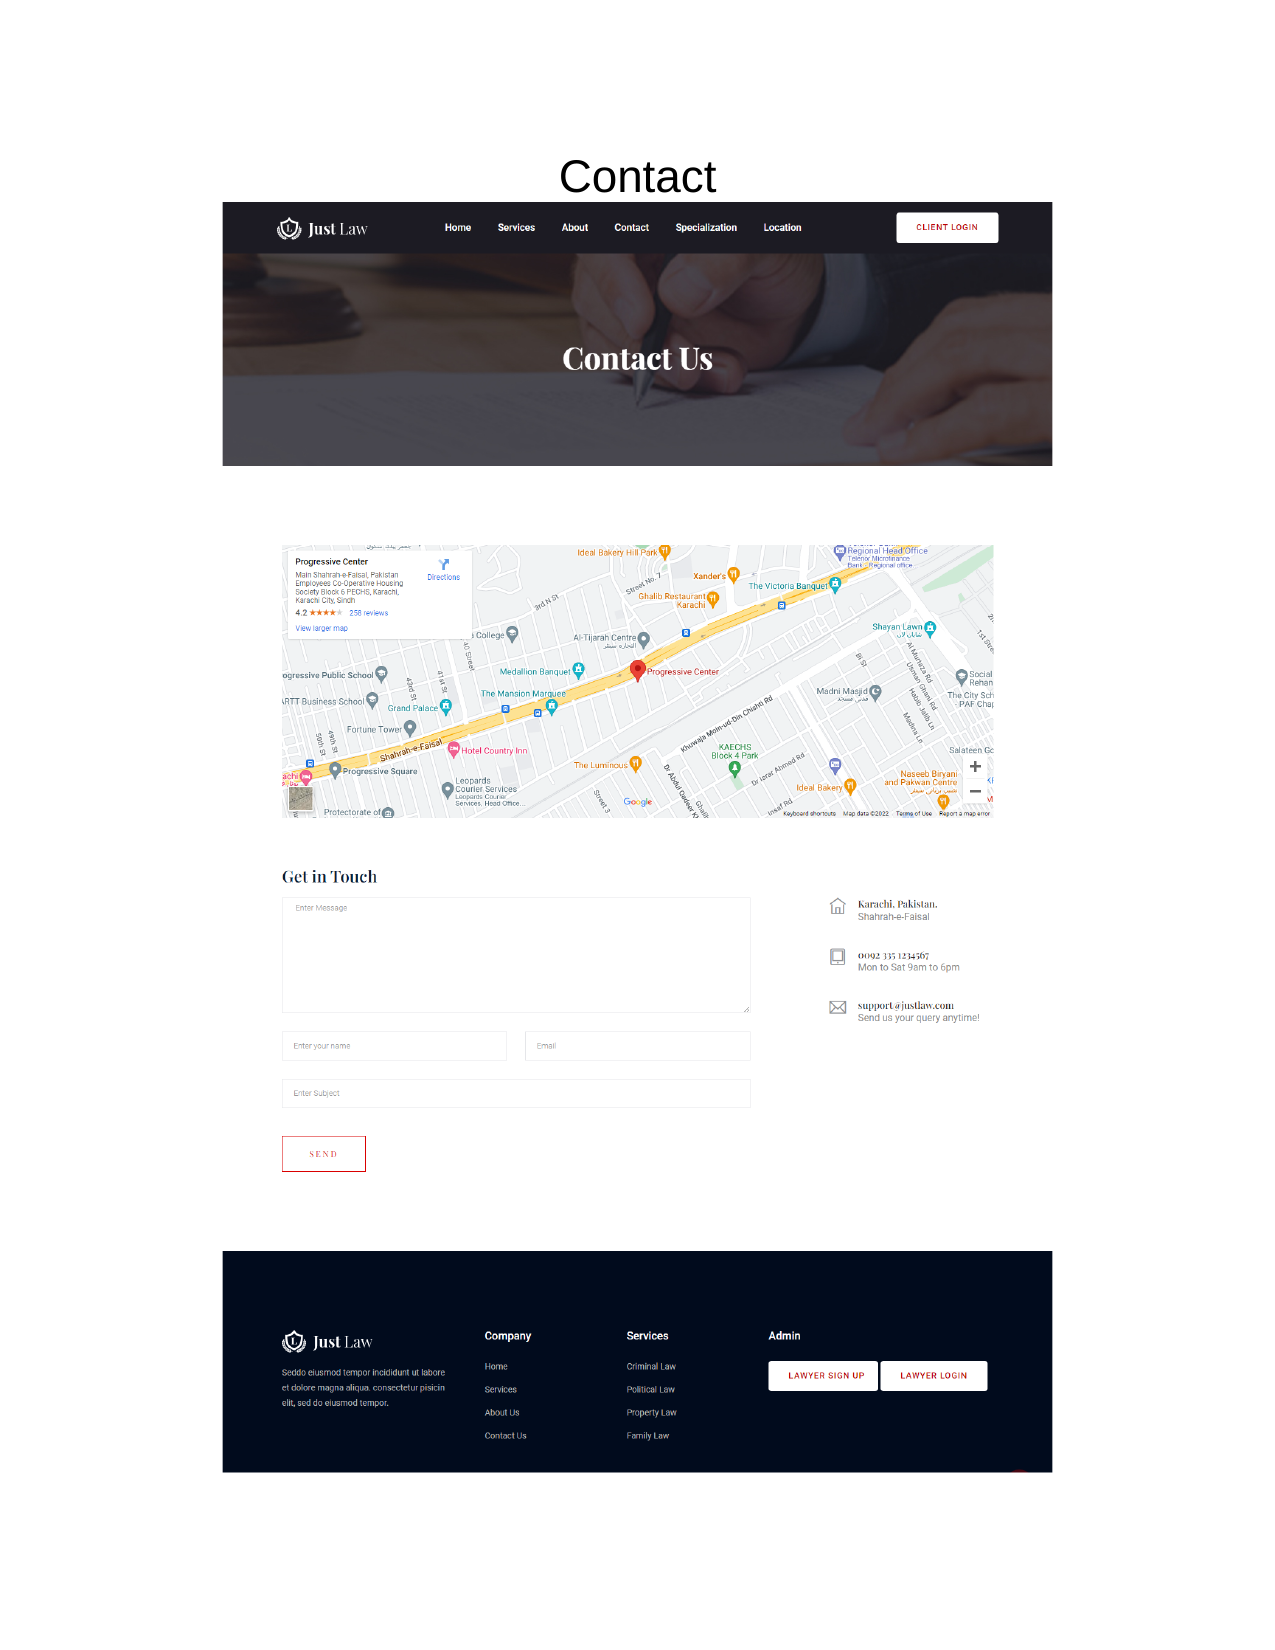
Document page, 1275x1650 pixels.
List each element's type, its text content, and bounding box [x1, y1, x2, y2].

picture [222, 202, 1053, 1473]
text Contact [187, 150, 1087, 203]
